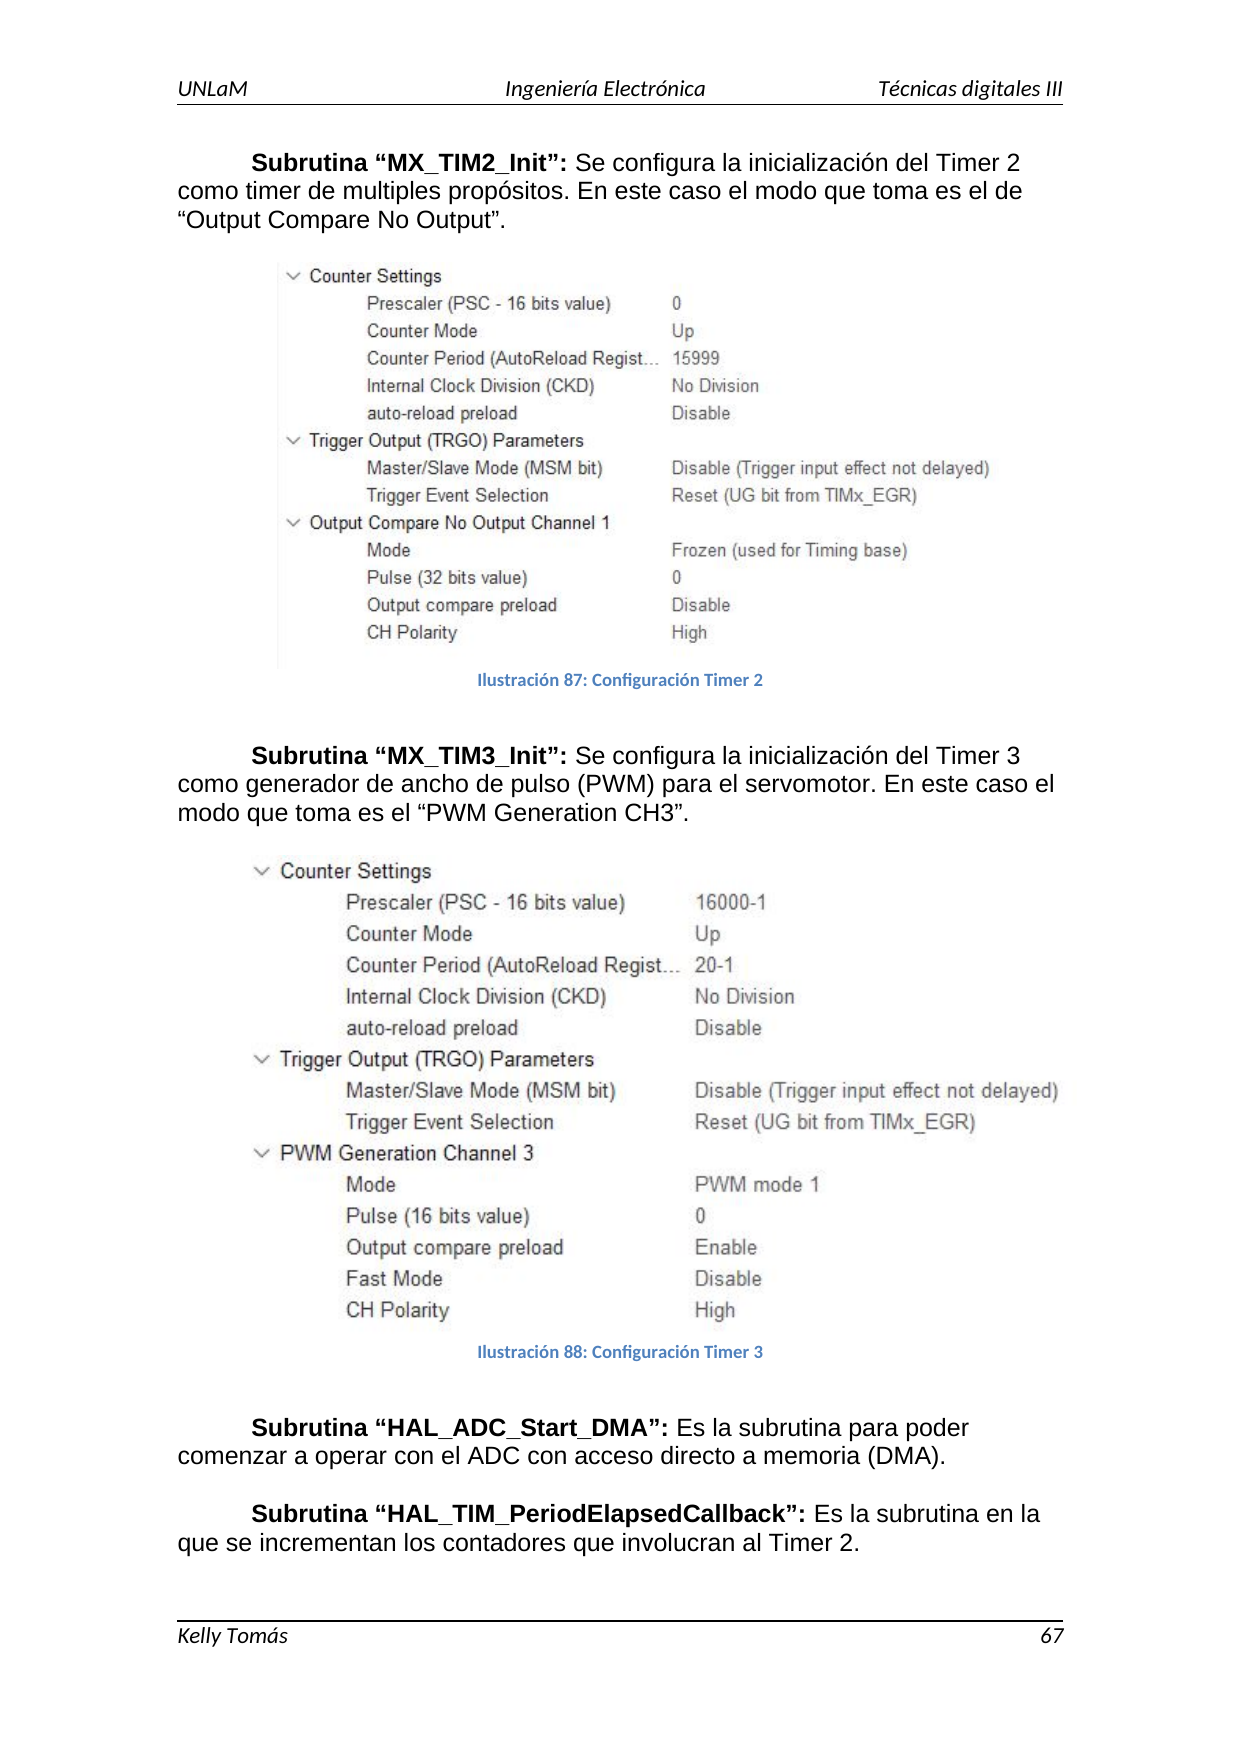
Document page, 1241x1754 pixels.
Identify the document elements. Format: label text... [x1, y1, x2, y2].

text Subrutina “MX_TIM2_Init”: Se configura la inicialización del Timer 2 como timer de multiples propósitos. En este caso el modo que toma es el de “Output Compare No Output”. [177, 148, 1063, 234]
text Subrutina “HAL_TIM_PeriodElapsedCallback”: Es la subrutina en la que se incrementan los contadores que involucran al Timer 2. [177, 1499, 1063, 1556]
text Subrutina “MX_TIM3_Init”: Se configura la inicialización del Timer 3 como generador de ancho de pulso (PWM) para el servomotor. En este caso el modo que toma es el “PWM Generation CH3”. [177, 741, 1063, 827]
picture [251, 855, 1080, 1341]
text Subrutina “HAL_ADC_Start_DMA”: Es la subrutina para poder comenzar a operar con el ADC con acceso directo a memoria (DMA). [177, 1413, 1063, 1470]
picture [277, 262, 1037, 669]
